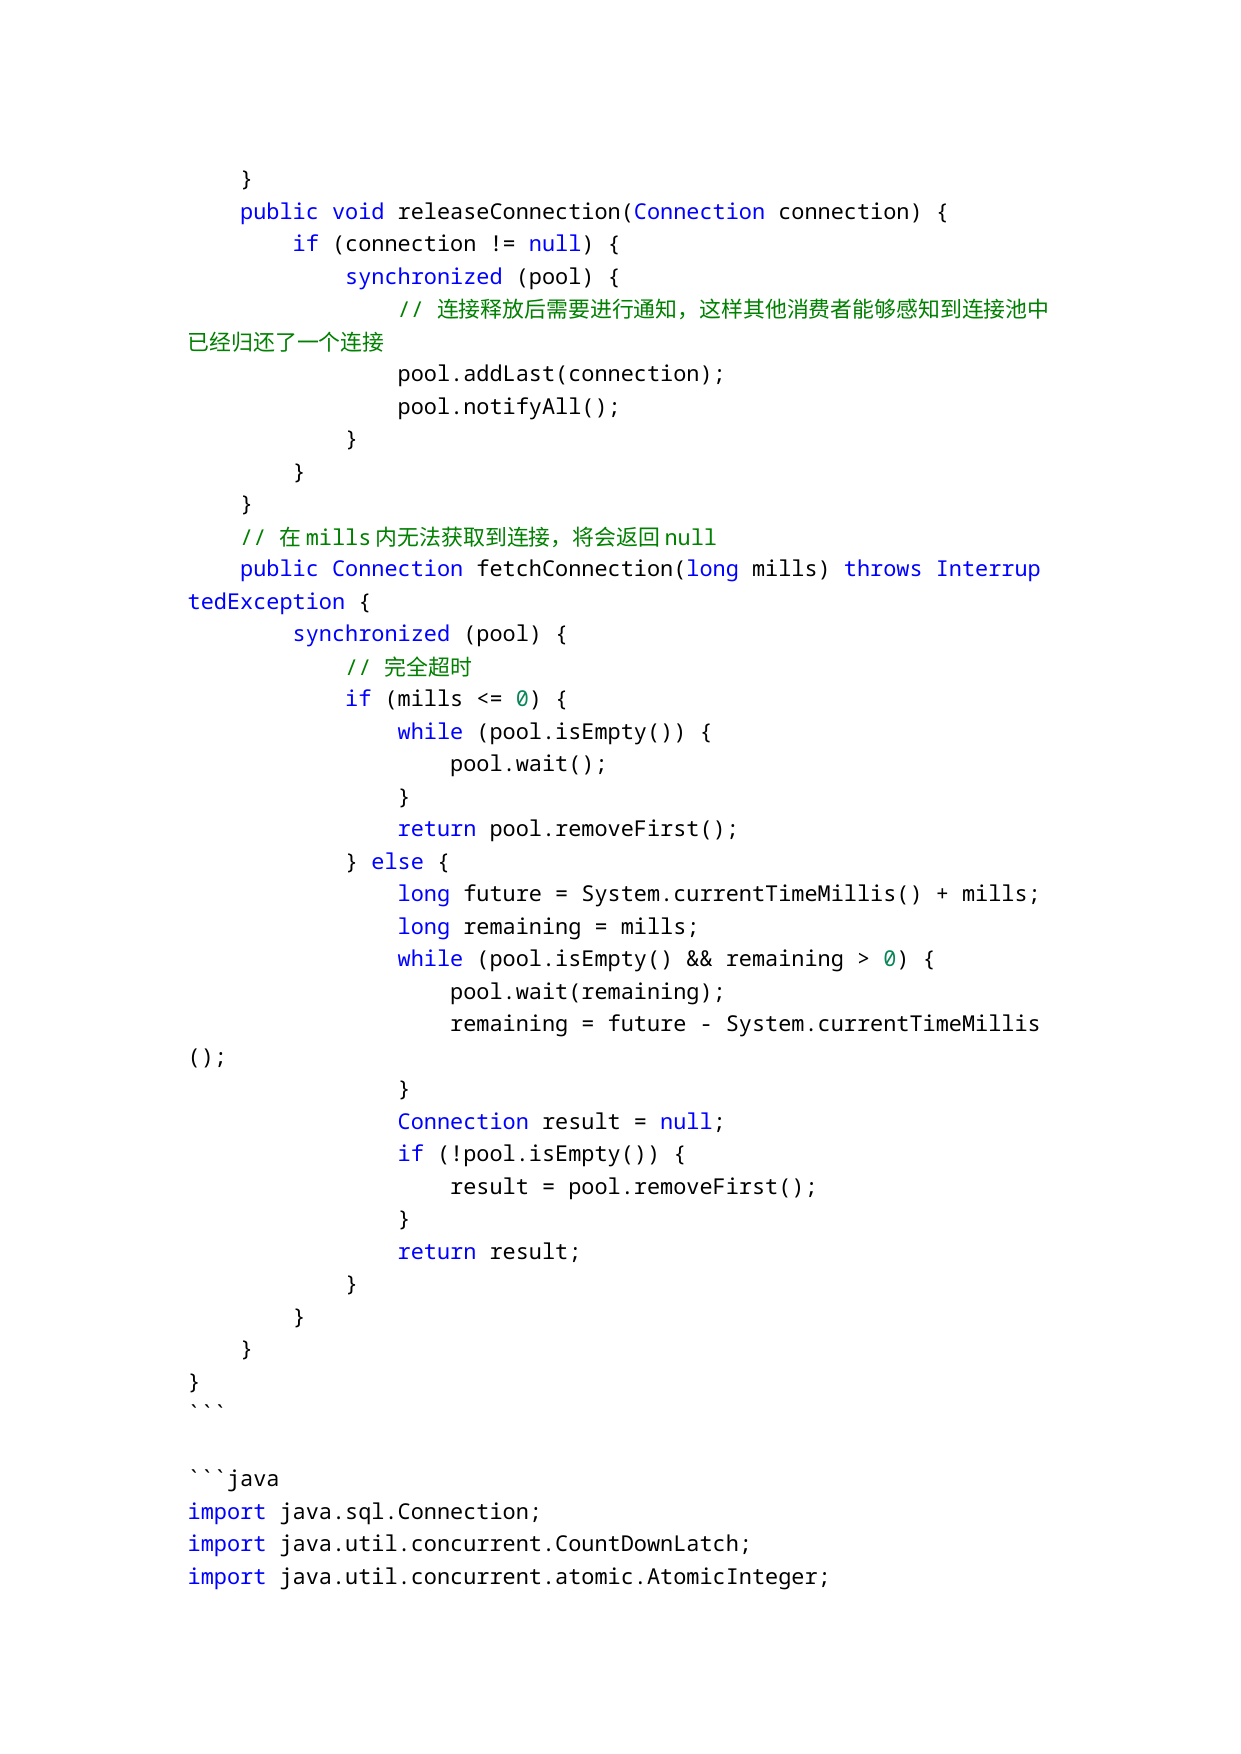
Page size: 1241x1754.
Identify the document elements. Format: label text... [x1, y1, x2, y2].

text } [187, 162, 1053, 194]
text import java.util.concurrent.atomic.AtomicInteger; [187, 1559, 1053, 1592]
text ```java [187, 1462, 1053, 1494]
text long remaining = mills; [187, 909, 1053, 942]
text pool.notifyAll(); [187, 389, 1053, 422]
text // 在mills内无法获取到连接，将会返回null [187, 519, 1053, 552]
text while (pool.isEmpty() && remaining > 0) { [187, 942, 1053, 974]
text // 连接释放后需要进行通知，这样其他消费者能够感知到连接池中已经归还了一个连接 [187, 292, 1053, 357]
text } [187, 487, 1053, 519]
text return result; [187, 1234, 1053, 1267]
text if (!pool.isEmpty()) { [187, 1137, 1053, 1169]
text } [187, 454, 1053, 487]
text } [187, 1202, 1053, 1234]
text } [187, 1364, 1053, 1397]
text synchronized (pool) { [187, 617, 1053, 649]
text if (mills <= 0) { [187, 682, 1053, 714]
text return pool.removeFirst(); [187, 812, 1053, 844]
text } [187, 1072, 1053, 1104]
text if (connection != null) { [187, 227, 1053, 259]
text Connection result = null; [187, 1104, 1053, 1137]
text ``` [187, 1397, 1053, 1429]
text synchronized (pool) { [187, 259, 1053, 292]
text public void releaseConnection(Connection connection) { [187, 194, 1053, 227]
text long future = System.currentTimeMillis() + mills; [187, 877, 1053, 909]
text remaining = future - System.currentTimeMillis(); [187, 1007, 1053, 1072]
text } [187, 1332, 1053, 1364]
text // 完全超时 [187, 649, 1053, 682]
text pool.addLast(connection); [187, 357, 1053, 389]
text } else { [187, 844, 1053, 877]
text } [187, 422, 1053, 454]
text public Connection fetchConnection(long mills) throws InterruptedException { [187, 552, 1053, 617]
text } [187, 779, 1053, 812]
text while (pool.isEmpty()) { [187, 714, 1053, 747]
text } [187, 1267, 1053, 1299]
text } [187, 1299, 1053, 1332]
text result = pool.removeFirst(); [187, 1169, 1053, 1202]
text pool.wait(); [187, 747, 1053, 779]
text import java.util.concurrent.CountDownLatch; [187, 1527, 1053, 1559]
text import java.sql.Connection; [187, 1494, 1053, 1527]
text pool.wait(remaining); [187, 974, 1053, 1007]
